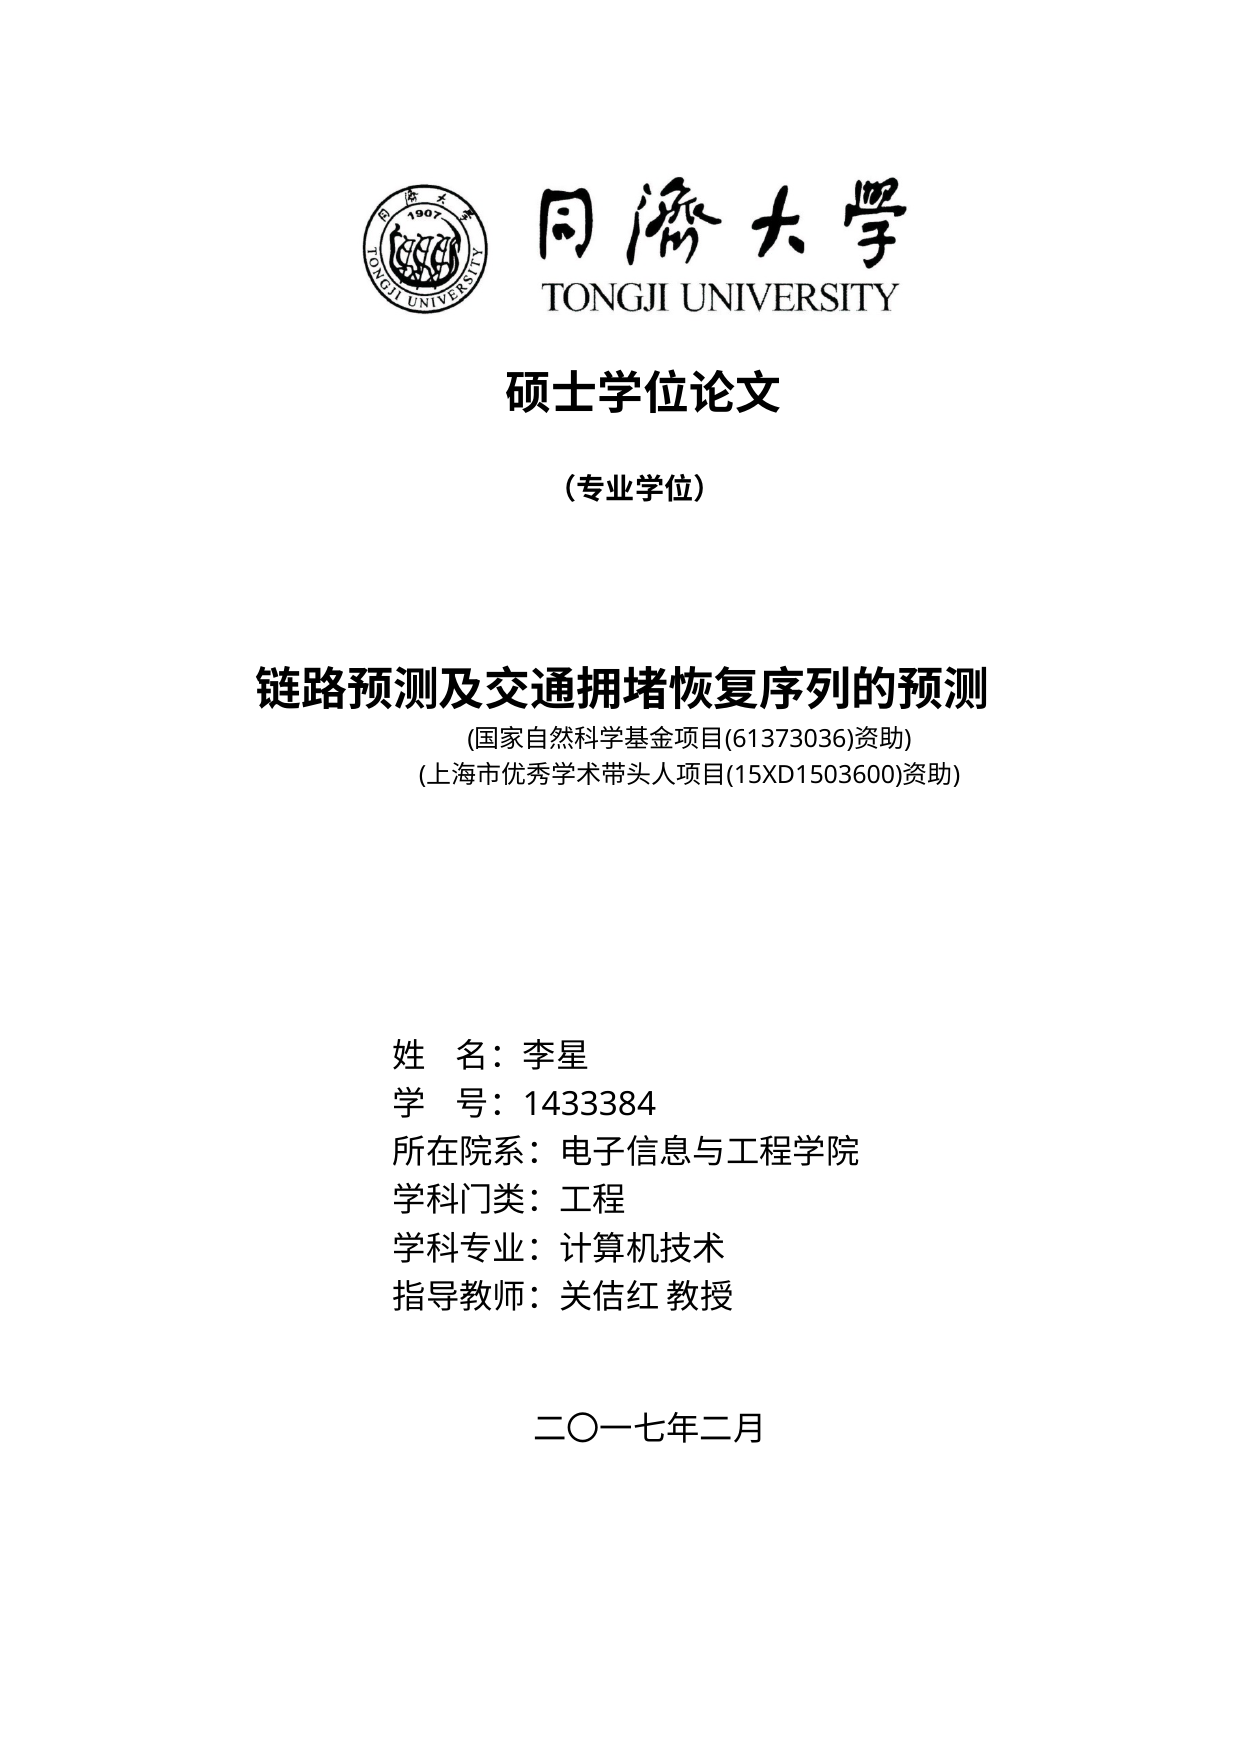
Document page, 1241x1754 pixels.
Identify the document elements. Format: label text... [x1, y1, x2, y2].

text （专业学位） [187, 454, 1053, 519]
picture [340, 166, 932, 321]
text 硕士学位论文 [187, 341, 1053, 438]
